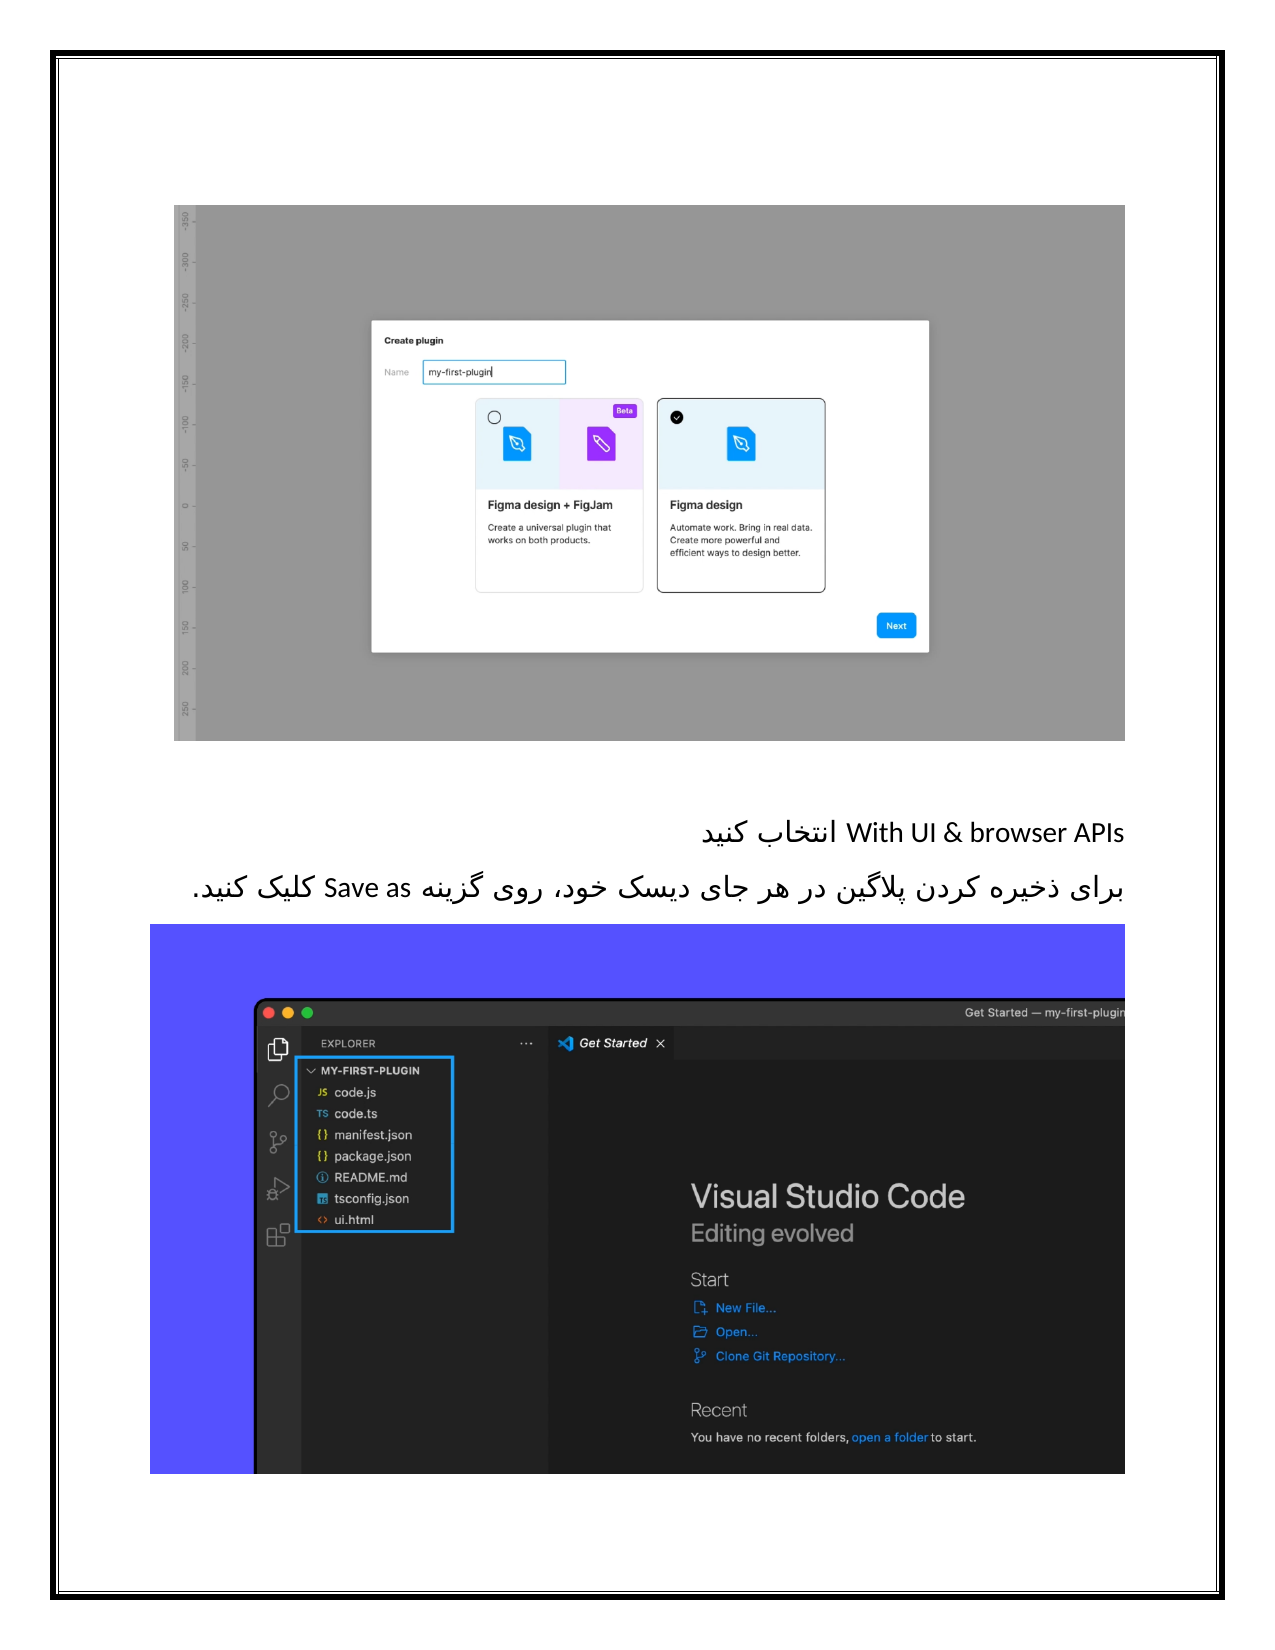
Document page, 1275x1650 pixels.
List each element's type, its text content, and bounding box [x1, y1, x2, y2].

text برای ذخیره کردن پلاگین در هر جای دیسک خود، روی گزینه Save as کلیک کنید. [150, 869, 1125, 905]
picture [174, 205, 1125, 741]
picture [150, 924, 1125, 1474]
text With UI & browser APIs انتخاب کنید [150, 814, 1125, 850]
